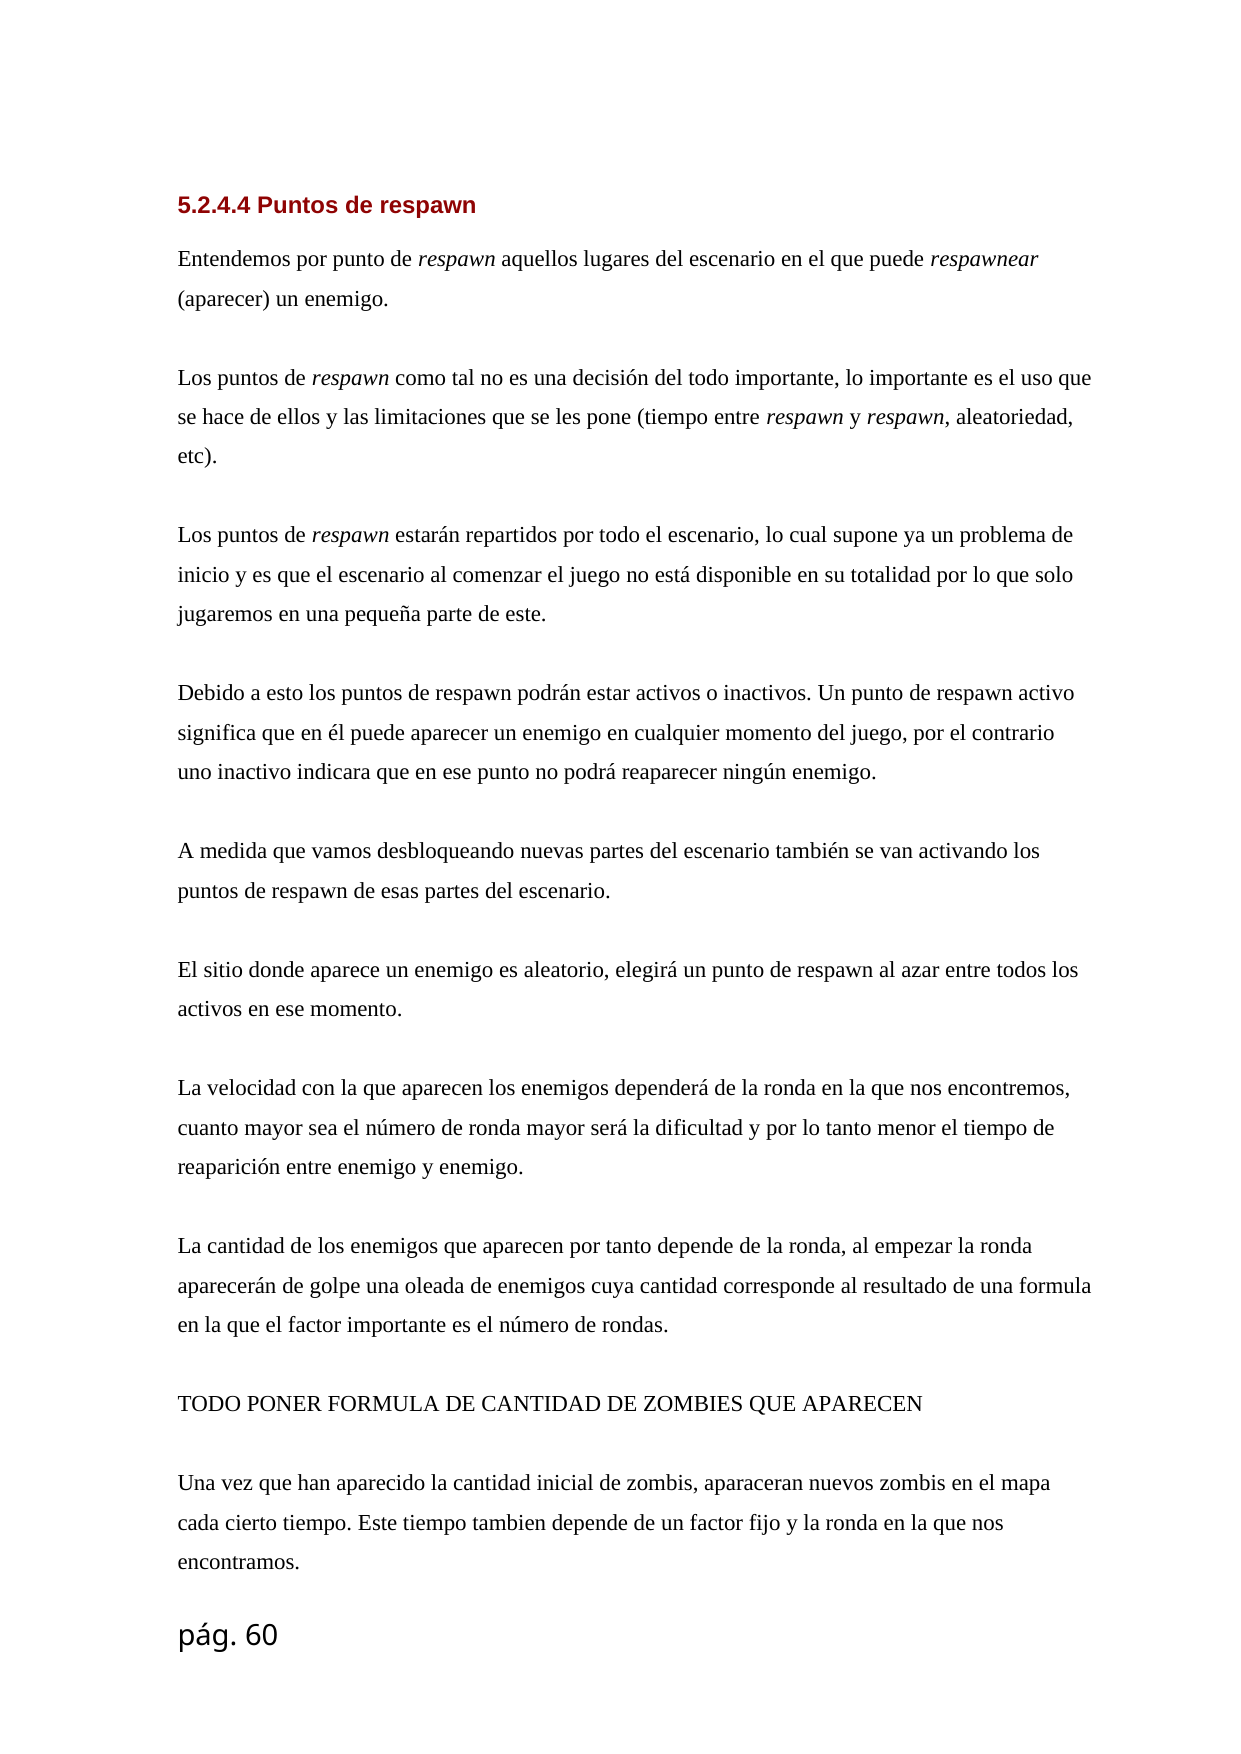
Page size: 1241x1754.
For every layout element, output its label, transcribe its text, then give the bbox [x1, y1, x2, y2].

text Los puntos de respawn como tal no es una decisión del todo importante, lo importante es el uso que se hace de ellos y las limitaciones que se les pone (tiempo entre respawn y respawn, aleatoriedad, etc). [177, 364, 1092, 469]
text El sitio donde aparece un enemigo es aleatorio, elegirá un punto de respawn al azar entre todos los activos en ese momento. [177, 956, 1092, 1022]
subtitle 5.2.4.4 Puntos de respawn [177, 191, 1092, 219]
text La cantidad de los enemigos que aparecen por tanto depende de la ronda, al empezar la ronda aparecerán de golpe una oleada de enemigos cuya cantidad corresponde al resultado de una formula en la que el factor importante es el número de rondas. [177, 1232, 1092, 1337]
text La velocidad con la que aparecen los enemigos dependerá de la ronda en la que nos encontremos, cuanto mayor sea el número de ronda mayor será la dificultad y por lo tanto menor el tiempo de reaparición entre enemigo y enemigo. [177, 1074, 1092, 1179]
text Una vez que han aparecido la cantidad inicial de zombis, aparaceran nuevos zombis en el mapa cada cierto tiempo. Este tiempo tambien depende de un factor fijo y la ronda en la que nos encontramos. [177, 1469, 1092, 1574]
text A medida que vamos desbloqueando nuevas partes del escenario también se van activando los puntos de respawn de esas partes del escenario. [177, 837, 1092, 903]
text Los puntos de respawn estarán repartidos por todo el escenario, lo cual supone ya un problema de inicio y es que el escenario al comenzar el juego no está disponible en su totalidad por lo que solo jugaremos en una pequeña parte de este. [177, 522, 1092, 627]
text Entendemos por punto de respawn aquellos lugares del escenario en el que puede respawnear (aparecer) un enemigo. [177, 245, 1092, 311]
text Debido a esto los puntos de respawn podrán estar activos o inactivos. Un punto de respawn activo significa que en él puede aparecer un enemigo en cualquier momento del juego, por el contrario uno inactivo indicara que en ese punto no podrá reaparecer ningún enemigo. [177, 679, 1092, 785]
text TODO PONER FORMULA DE CANTIDAD DE ZOMBIES QUE APARECEN [177, 1390, 1092, 1416]
